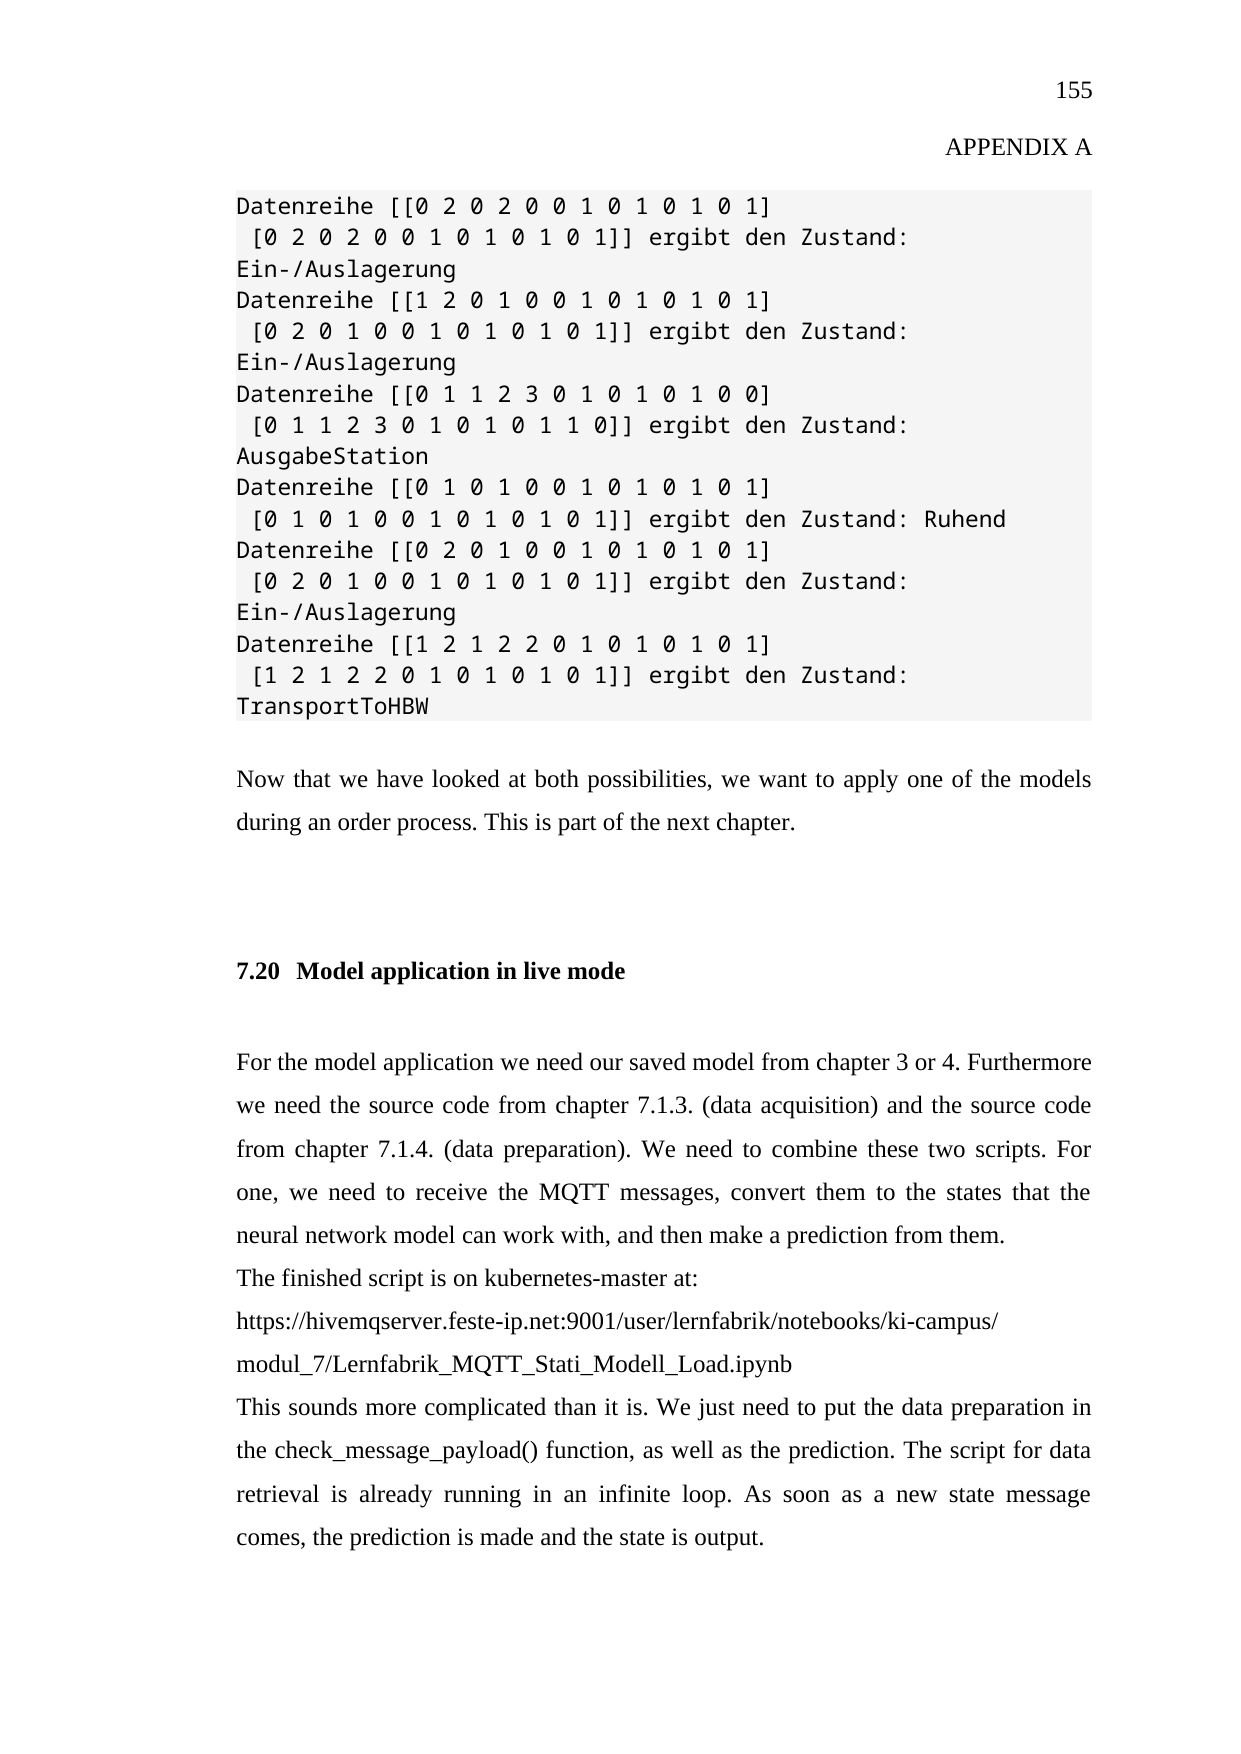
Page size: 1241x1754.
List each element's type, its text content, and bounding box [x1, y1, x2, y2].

text Datenreihe [[0 1 1 2 3 0 1 0 1 0 1 0 0] [236, 377, 1092, 409]
text Datenreihe [[1 2 0 1 0 0 1 0 1 0 1 0 1] [236, 284, 1092, 315]
text [0 2 0 1 0 0 1 0 1 0 1 0 1]] ergibt den Zustand: Ein-/Auslagerung [236, 565, 1092, 627]
text For the model application we need our saved model from chapter 3 or 4. Furthermore we need the source code from chapter 7.1.3. (data acquisition) and the source code from chapter 7.1.4. (data preparation). We need to combine these two scripts. For one, we need to receive the MQTT messages, convert them to the states that the neural network model can work with, and then make a prediction from them. [236, 1047, 1092, 1249]
text [0 2 0 2 0 0 1 0 1 0 1 0 1]] ergibt den Zustand: Ein-/Auslagerung [236, 221, 1092, 284]
text [0 1 0 1 0 0 1 0 1 0 1 0 1]] ergibt den Zustand: Ruhend [236, 502, 1092, 534]
text [1 2 1 2 2 0 1 0 1 0 1 0 1]] ergibt den Zustand: TransportToHBW [236, 659, 1092, 721]
text Datenreihe [[1 2 1 2 2 0 1 0 1 0 1 0 1] [236, 627, 1092, 659]
text The finished script is on kubernetes-master at: [236, 1263, 1092, 1292]
text https://hivemqserver.feste-ip.net:9001/user/lernfabrik/notebooks/ki-campus/modul_7/Lernfabrik_MQTT_Stati_Modell_Load.ipynb [236, 1306, 1092, 1378]
text [0 2 0 1 0 0 1 0 1 0 1 0 1]] ergibt den Zustand: Ein-/Auslagerung [236, 315, 1092, 377]
text [0 1 1 2 3 0 1 0 1 0 1 1 0]] ergibt den Zustand: AusgabeStation [236, 409, 1092, 471]
text Datenreihe [[0 2 0 1 0 0 1 0 1 0 1 0 1] [236, 534, 1092, 565]
text Datenreihe [[0 1 0 1 0 0 1 0 1 0 1 0 1] [236, 471, 1092, 502]
subtitle Model application in live mode [236, 956, 1092, 985]
text This sounds more complicated than it is. We just need to put the data preparation in the check_message_payload() function, as well as the prediction. The script for data retrieval is already running in an infinite loop. As soon as a new state message comes, the prediction is made and the state is output. [236, 1392, 1092, 1551]
text Now that we have looked at both possibilities, we want to apply one of the models during an order process. This is part of the next chapter. [236, 764, 1092, 836]
text Datenreihe [[0 2 0 2 0 0 1 0 1 0 1 0 1] [236, 190, 1092, 221]
